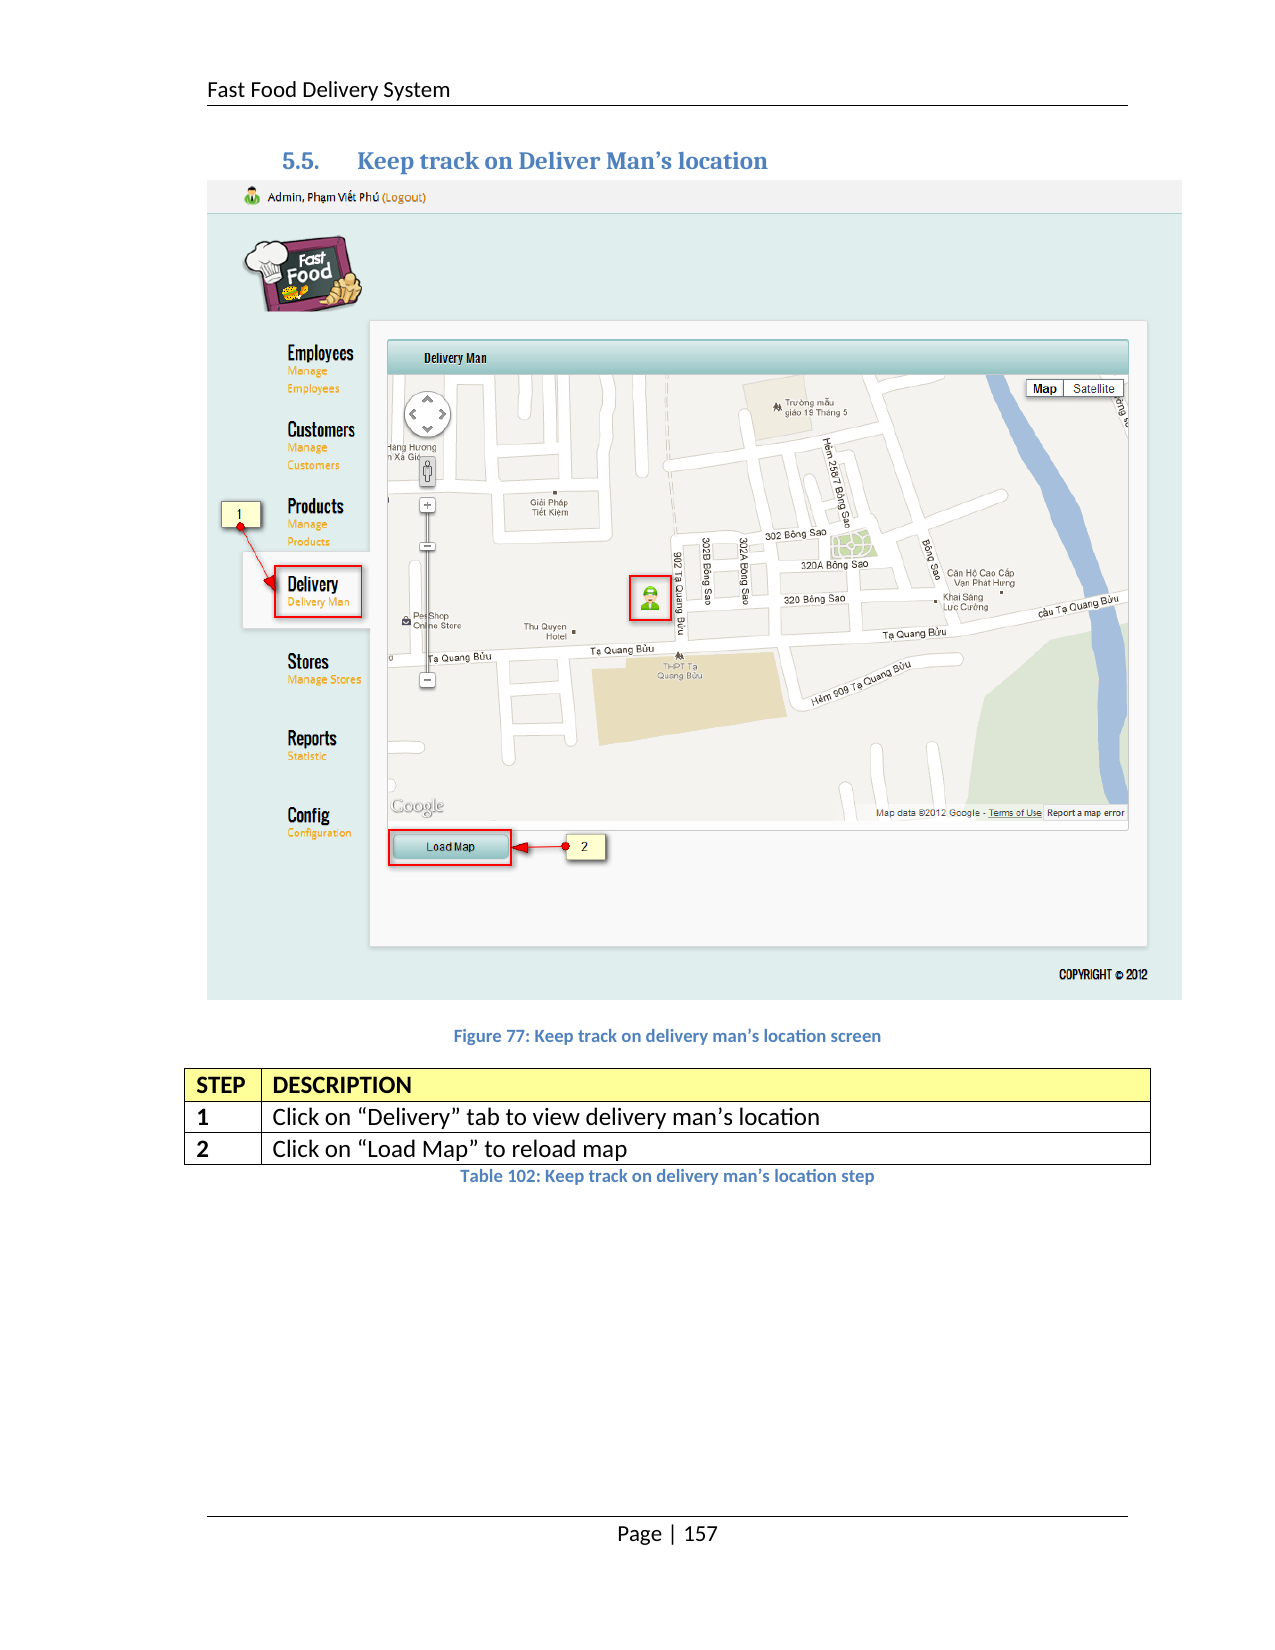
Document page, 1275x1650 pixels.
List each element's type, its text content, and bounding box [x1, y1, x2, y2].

text Figure 77: Keep track on delivery man’s location screen [207, 1024, 1128, 1047]
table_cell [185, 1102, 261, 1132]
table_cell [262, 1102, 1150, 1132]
picture [207, 180, 1182, 1000]
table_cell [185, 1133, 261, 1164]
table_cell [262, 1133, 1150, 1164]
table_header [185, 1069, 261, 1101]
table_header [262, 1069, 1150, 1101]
subtitle Keep track on Deliver Man’s location [282, 147, 1128, 176]
